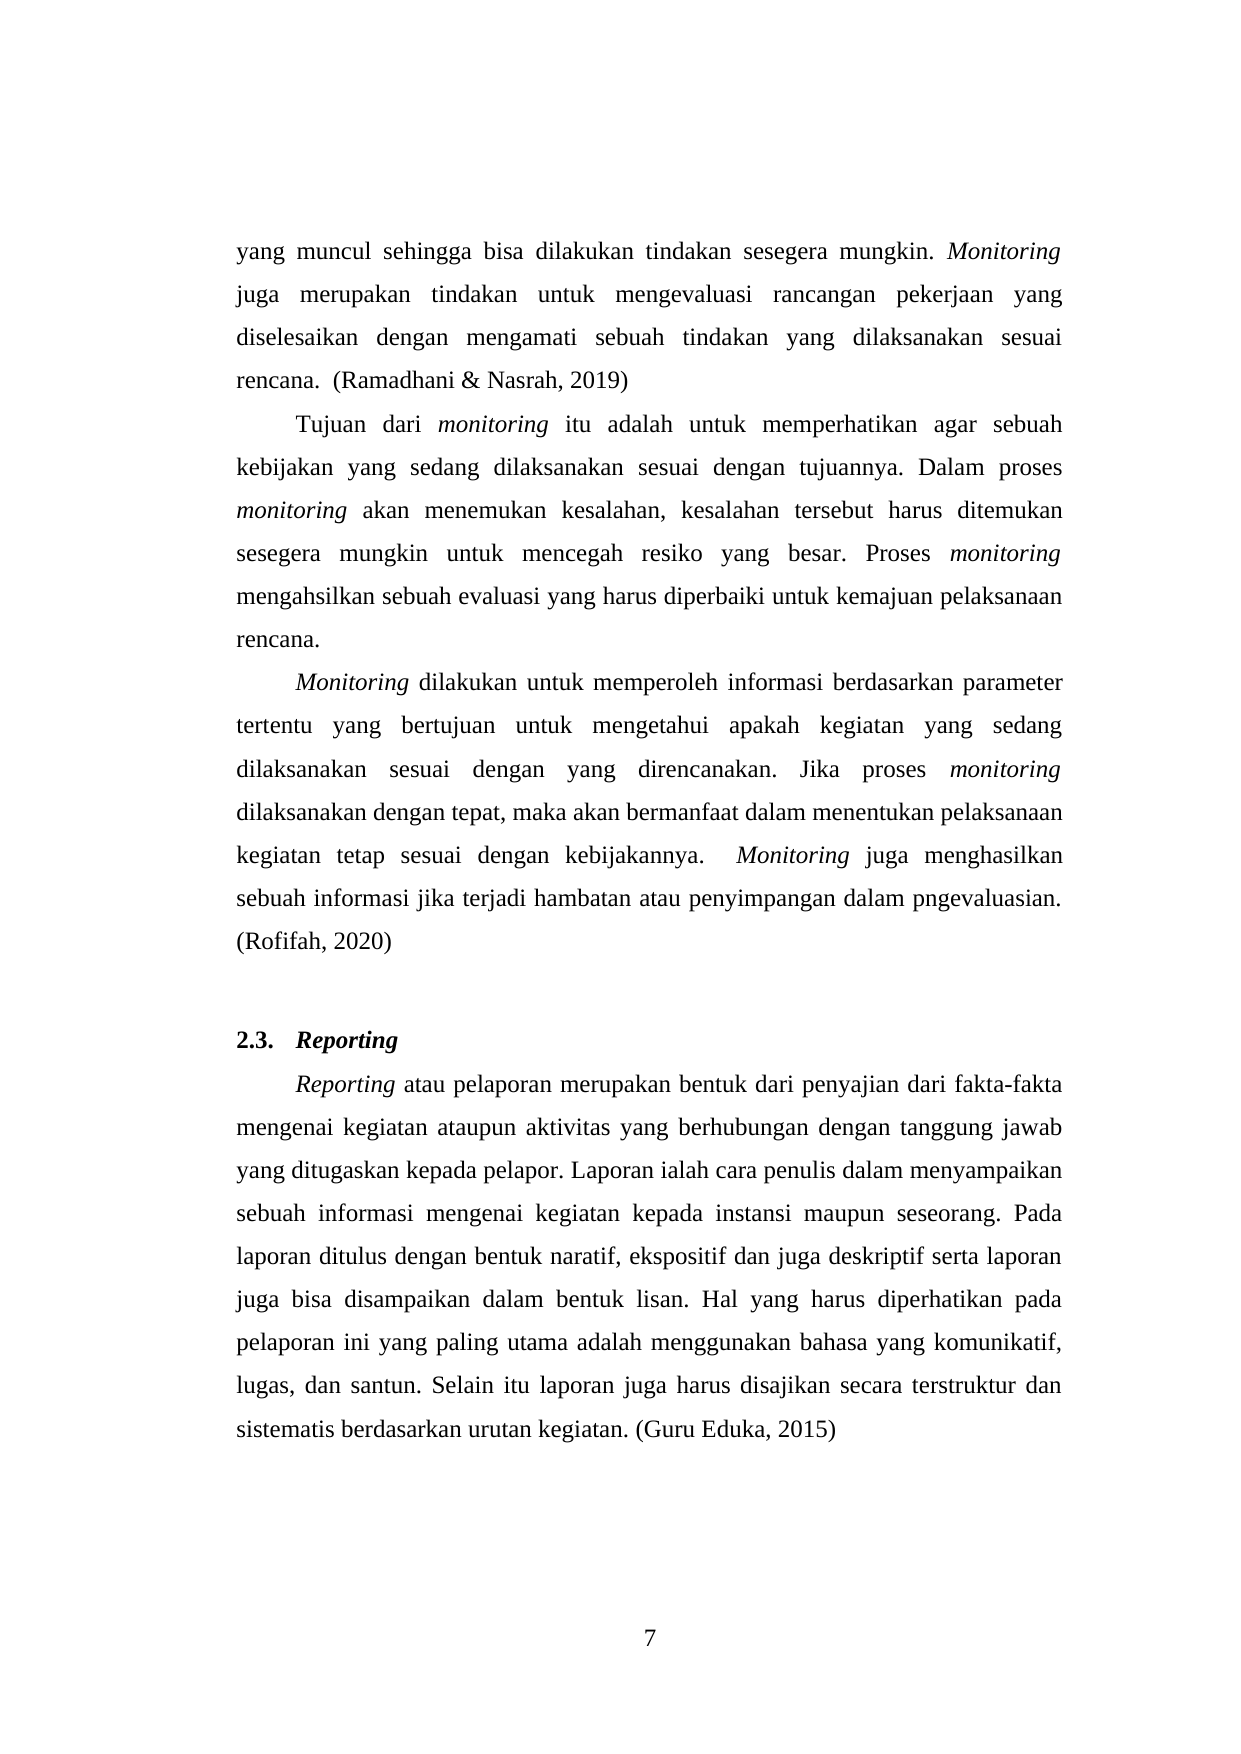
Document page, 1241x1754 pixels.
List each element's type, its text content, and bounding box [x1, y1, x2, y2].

subtitle Reporting [236, 1026, 1063, 1054]
text Reporting atau pelaporan merupakan bentuk dari penyajian dari fakta-fakta mengenai kegiatan ataupun aktivitas yang berhubungan dengan tanggung jawab yang ditugaskan kepada pelapor. Laporan ialah cara penulis dalam menyampaikan sebuah informasi mengenai kegiatan kepada instansi maupun seseorang. Pada laporan ditulus dengan bentuk naratif, ekspositif dan juga deskriptif serta laporan juga bisa disampaikan dalam bentuk lisan. Hal yang harus diperhatikan pada pelaporan ini yang paling utama adalah menggunakan bahasa yang komunikatif, lugas, dan santun. Selain itu laporan juga harus disajikan secara terstruktur dan sistematis berdasarkan urutan kegiatan. (Guru Eduka, 2015) [236, 1069, 1063, 1442]
text Tujuan dari monitoring itu adalah untuk memperhatikan agar sebuah kebijakan yang sedang dilaksanakan sesuai dengan tujuannya. Dalam proses monitoring akan menemukan kesalahan, kesalahan tersebut harus ditemukan sesegera mungkin untuk mencegah resiko yang besar. Proses monitoring mengahsilkan sebuah evaluasi yang harus diperbaiki untuk kemajuan pelaksanaan rencana. [236, 409, 1063, 653]
text Monitoring dilakukan untuk memperoleh informasi berdasarkan parameter tertentu yang bertujuan untuk mengetahui apakah kegiatan yang sedang dilaksanakan sesuai dengan yang direncanakan. Jika proses monitoring dilaksanakan dengan tepat, maka akan bermanfaat dalam menentukan pelaksanaan kegiatan tetap sesuai dengan kebijakannya. Monitoring juga menghasilkan sebuah informasi jika terjadi hambatan atau penyimpangan dalam pngevaluasian. (Rofifah, 2020) [236, 667, 1063, 955]
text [236, 236, 1063, 394]
